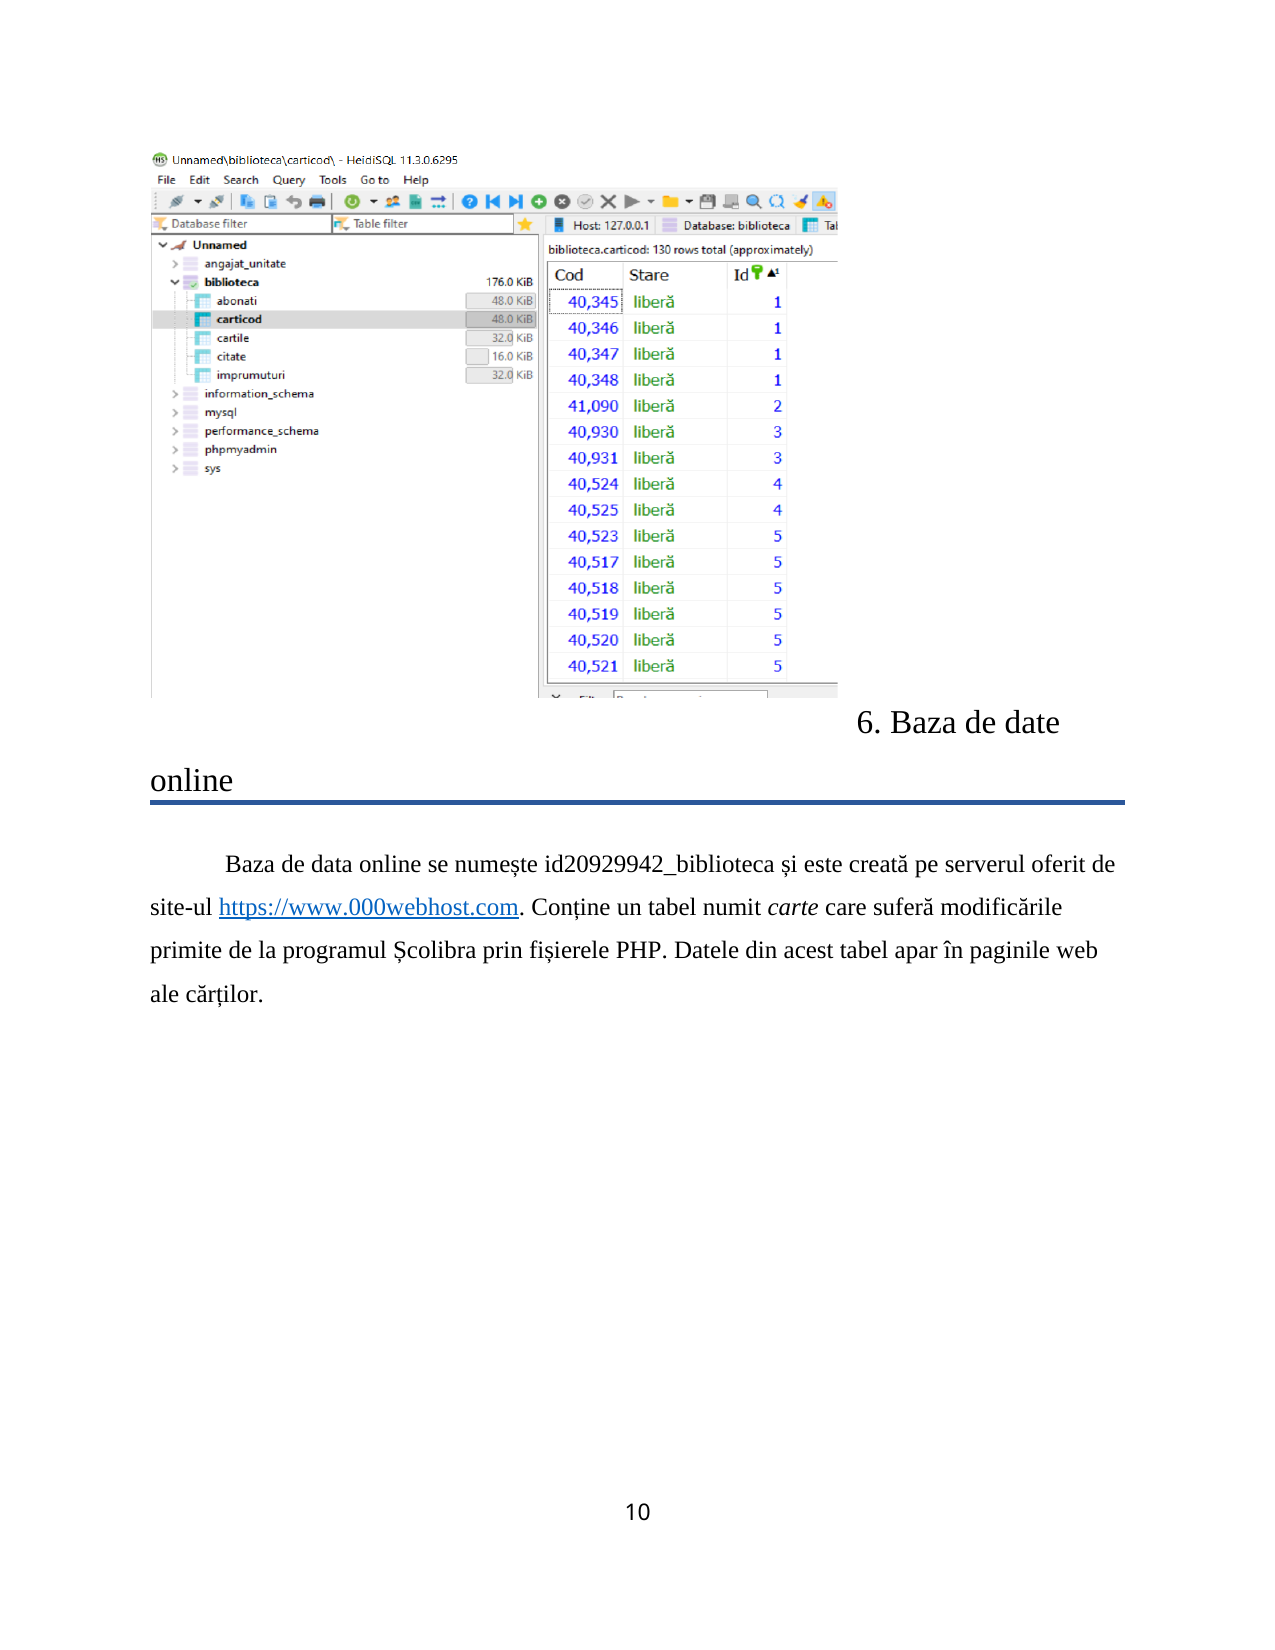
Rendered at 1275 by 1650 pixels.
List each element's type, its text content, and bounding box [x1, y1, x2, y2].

subtitle 6. Baza de date online [150, 702, 1125, 800]
text Baza de data online se numește id20929942_biblioteca și este creată pe serverul oferit de site-ul https://www.000webhost.com. Conține un tabel numit carte care suferă modificările primite de la programul Școlibra prin fișierele PHP. Datele din acest tabel apar în paginile web ale cărților. [150, 849, 1125, 1007]
picture [150, 150, 837, 697]
